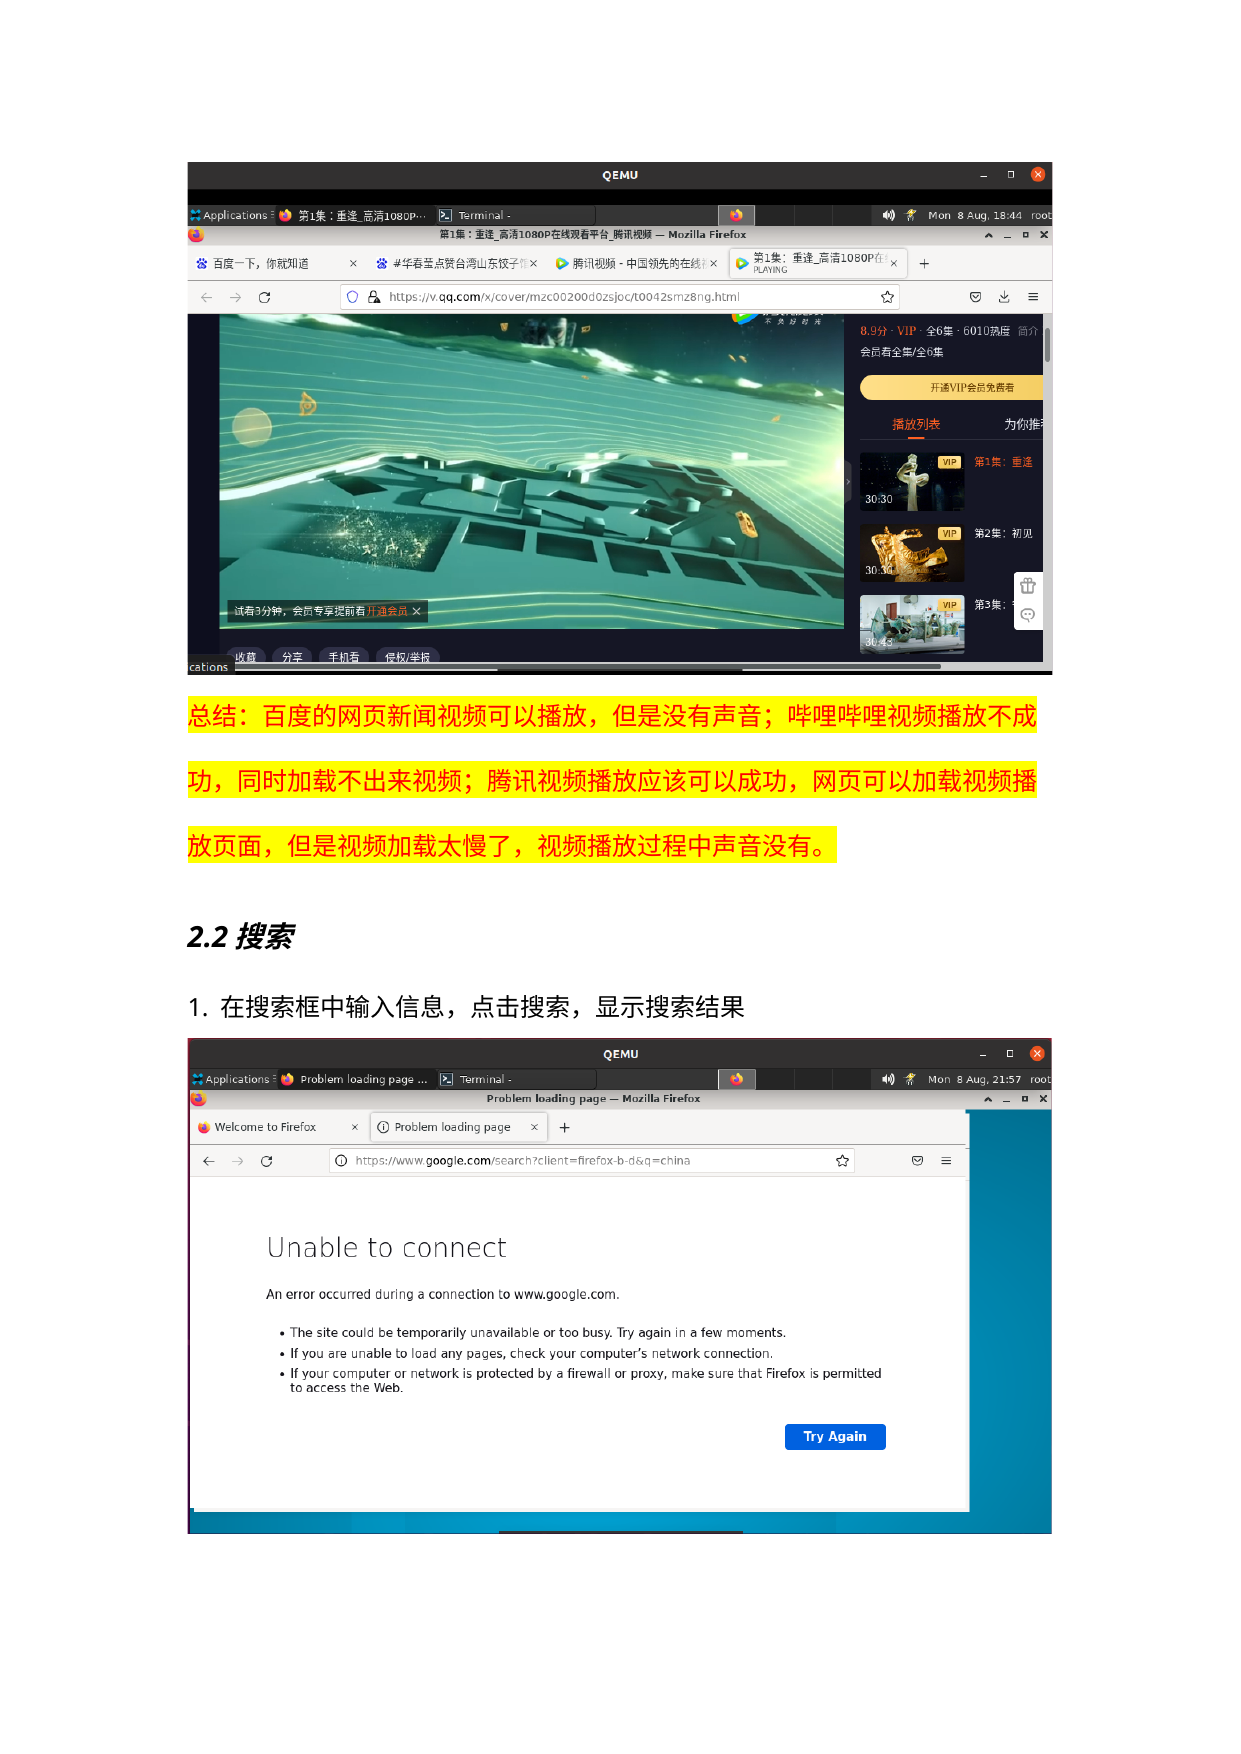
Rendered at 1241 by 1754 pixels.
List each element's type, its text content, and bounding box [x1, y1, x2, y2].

picture [187, 162, 1053, 675]
picture [187, 1038, 1052, 1534]
subtitle 2.2搜索 [187, 902, 1053, 967]
text 总结：百度的网页新闻视频可以播放，但是没有声音；哔哩哔哩视频播放不成功，同时加载不出来视频；腾讯视频播放应该可以成功，网页可以加载视频播放页面，但是视频加载太慢了，视频播放过程中声音没有。 [187, 682, 1053, 877]
list 在搜索框中输入信息，点击搜索，显示搜索结果 [187, 973, 1053, 1038]
